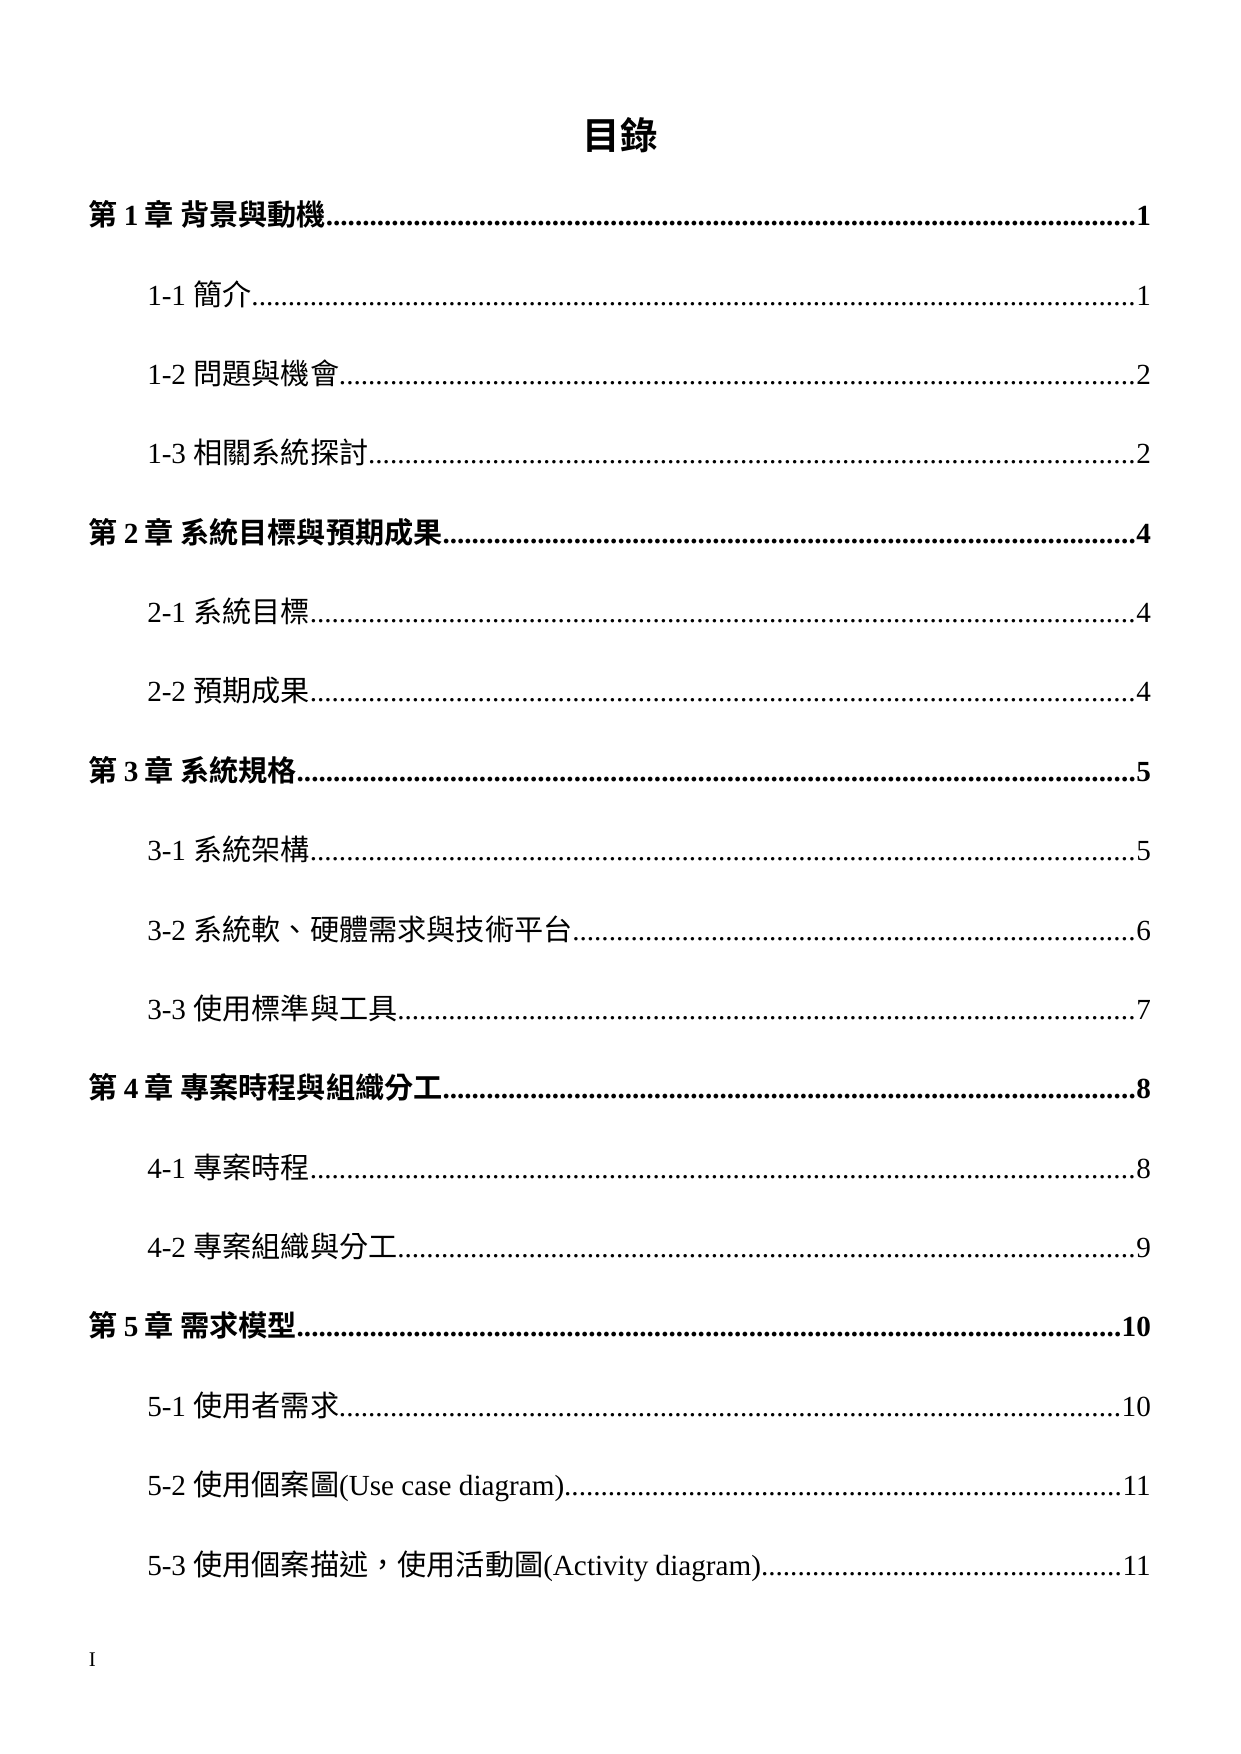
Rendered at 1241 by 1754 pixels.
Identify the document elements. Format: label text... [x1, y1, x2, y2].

text 2-1 系統目標 4 [147, 570, 1152, 649]
text 3-1 系統架構 5 [147, 808, 1152, 887]
text 第1章 背景與動機 1 [89, 173, 1152, 252]
text 目錄 [89, 94, 1152, 173]
text 4-1 專案時程 8 [147, 1126, 1152, 1205]
text 2-2 預期成果 4 [147, 649, 1152, 729]
text 1-3 相關系統探討 2 [147, 411, 1152, 491]
text 第4章 專案時程與組織分工 8 [89, 1046, 1152, 1126]
text 3-3 使用標準與工具 7 [147, 967, 1152, 1046]
text 5-3 使用個案描述，使用活動圖(Activity diagram) 11 [147, 1522, 1152, 1602]
text 第3章 系統規格 5 [89, 729, 1152, 808]
text 5-2 使用個案圖(Use case diagram) 11 [147, 1443, 1152, 1522]
text 第5章 需求模型 10 [89, 1284, 1152, 1364]
text 4-2 專案組織與分工 9 [147, 1205, 1152, 1284]
text 第2章 系統目標與預期成果 4 [89, 491, 1152, 570]
text 5-1 使用者需求 10 [147, 1364, 1152, 1443]
text 1-2 問題與機會 2 [147, 332, 1152, 411]
text 3-2 系統軟、硬體需求與技術平台 6 [147, 887, 1152, 967]
text 1-1 簡介 1 [147, 252, 1152, 332]
